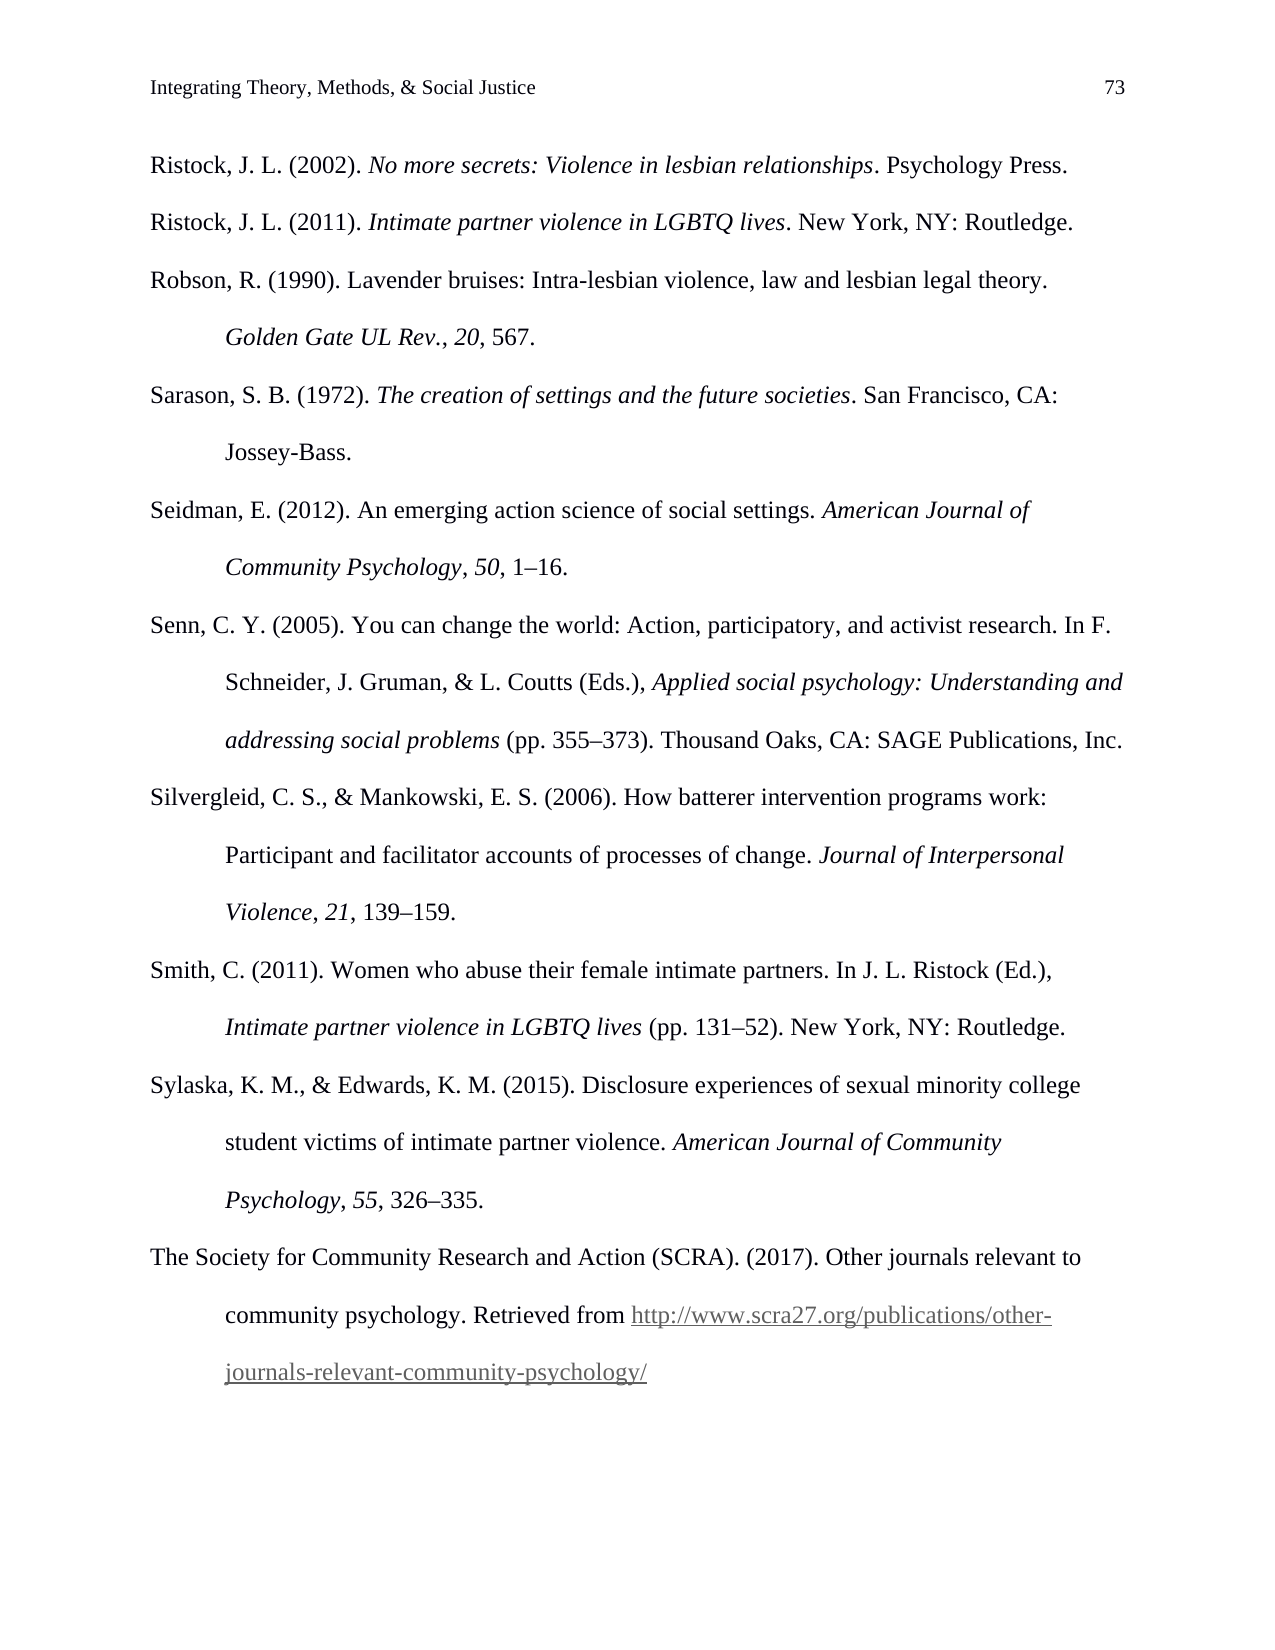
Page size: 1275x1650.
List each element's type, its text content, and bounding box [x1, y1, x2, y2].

text Sylaska, K. M., & Edwards, K. M. (2015). Disclosure experiences of sexual minority college student victims of intimate partner violence. American Journal of Community Psychology, 55, 326–335. [150, 1070, 1125, 1214]
text Silvergleid, C. S., & Mankowski, E. S. (2006). How batterer intervention programs work: Participant and facilitator accounts of processes of change. Journal of Interpersonal Violence, 21, 139–159. [150, 782, 1125, 926]
text Ristock, J. L. (2011). Intimate partner violence in LGBTQ lives. New York, NY: Routledge. [150, 207, 1125, 236]
text Sarason, S. B. (1972). The creation of settings and the future societies. San Francisco, CA: Jossey-Bass. [150, 380, 1125, 466]
text Robson, R. (1990). Lavender bruises: Intra-lesbian violence, law and lesbian legal theory. Golden Gate UL Rev., 20, 567. [150, 265, 1125, 351]
text Smith, C. (2011). Women who abuse their female intimate partners. In J. L. Ristock (Ed.), Intimate partner violence in LGBTQ lives (pp. 131–52). New York, NY: Routledge. [150, 955, 1125, 1041]
text The Society for Community Research and Action (SCRA). (2017). Other journals relevant to community psychology. Retrieved from http://www.scra27.org/publications/other-journals-relevant-community-psychology/ [150, 1242, 1125, 1386]
text Ristock, J. L. (2002). No more secrets: Violence in lesbian relationships. Psychology Press. [150, 150, 1125, 179]
text Seidman, E. (2012). An emerging action science of social settings. American Journal of Community Psychology, 50, 1–16. [150, 495, 1125, 581]
text Senn, C. Y. (2005). You can change the world: Action, participatory, and activist research. In F. Schneider, J. Gruman, & L. Coutts (Eds.), Applied social psychology: Understanding and addressing social problems (pp. 355–373). Thousand Oaks, CA: SAGE Publications, Inc. [150, 610, 1125, 754]
